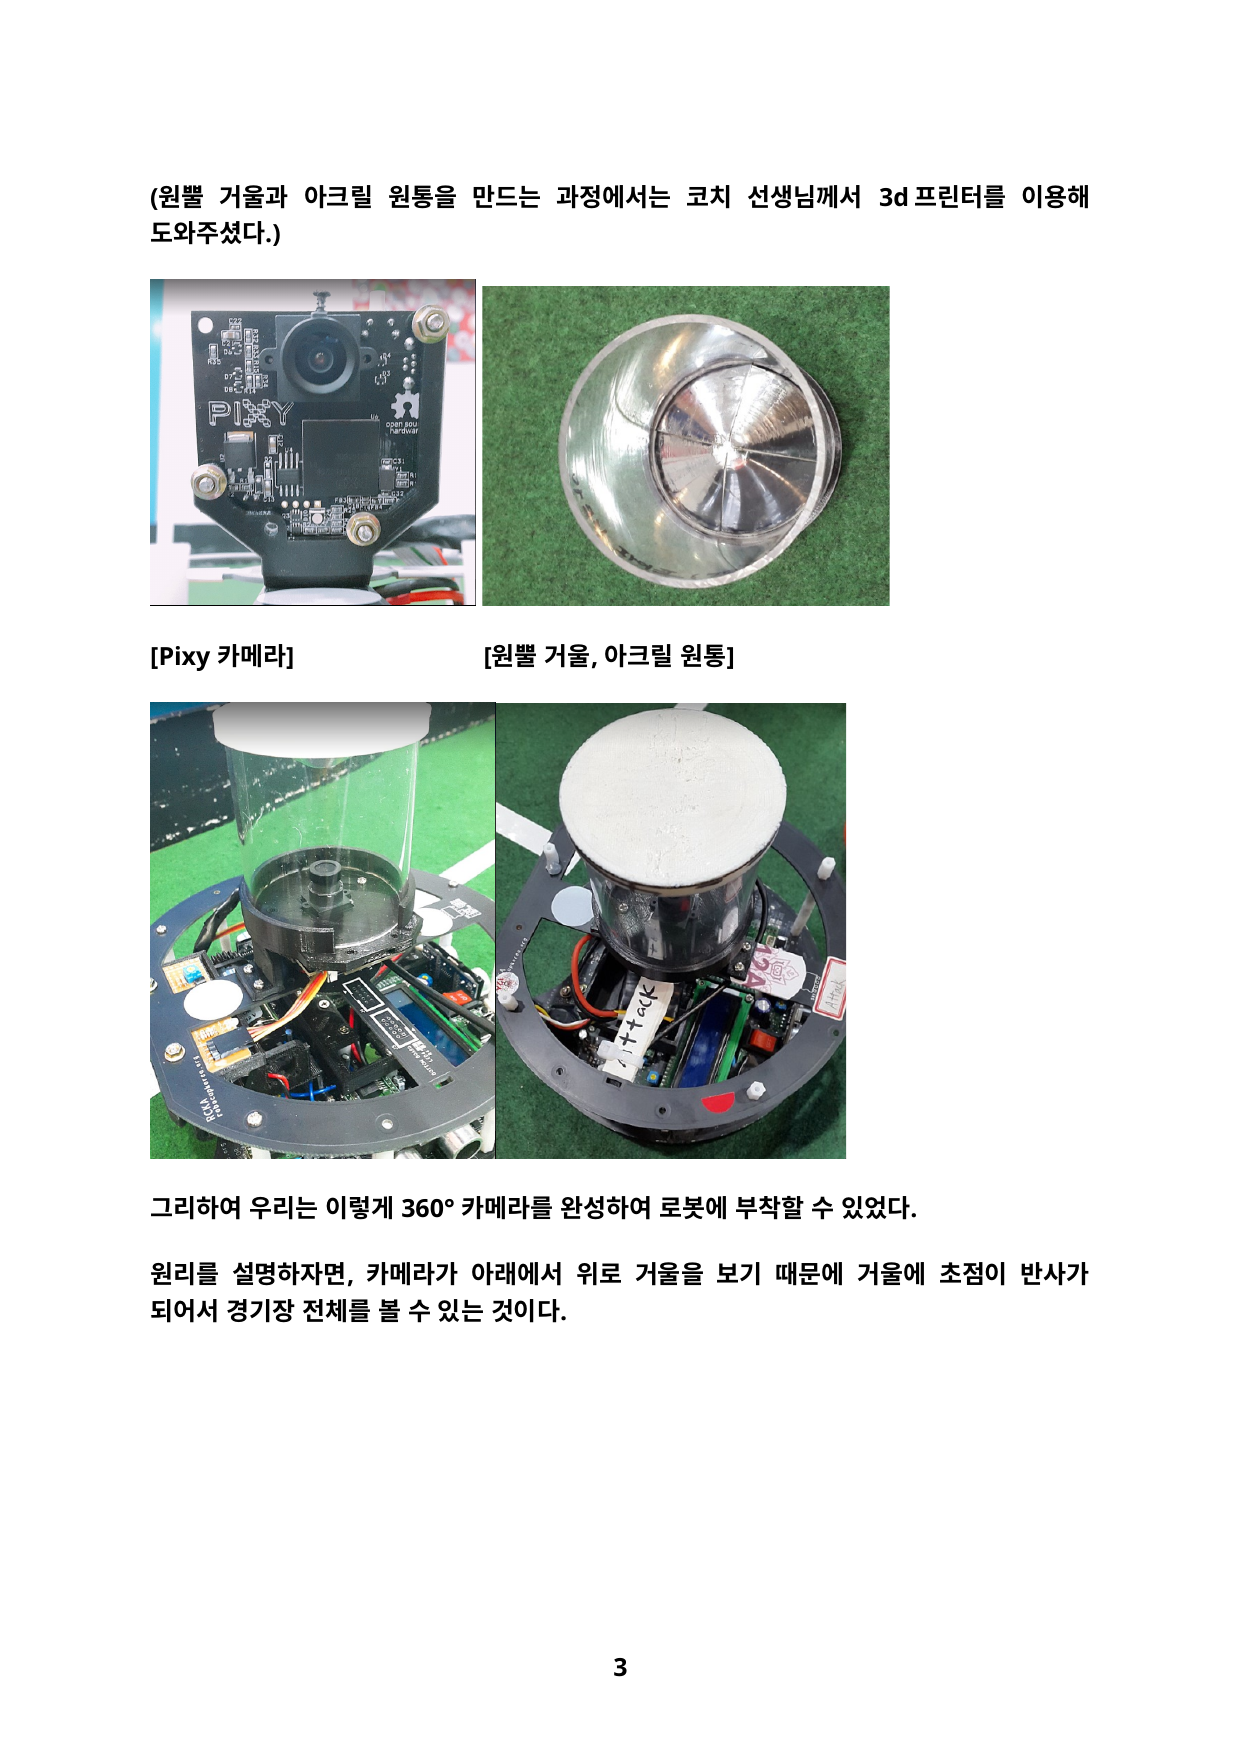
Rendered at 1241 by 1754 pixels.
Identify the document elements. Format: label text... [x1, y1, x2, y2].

text 원리를 설명하자면, 카메라가 아래에서 위로 거울을 보기 때문에 거울에 초점이 반사가 되어서 경기장 전체를 볼 수 있는 것이다. [150, 1255, 1090, 1327]
picture [150, 279, 476, 606]
picture [482, 286, 890, 606]
text (원뿔 거울과 아크릴 원통을 만드는 과정에서는 코치 선생님께서 3d프린터를 이용해 도와주셨다.) [150, 177, 1090, 250]
text 그리하여 우리는 이렇게 360° 카메라를 완성하여 로봇에 부착할 수 있었다. [150, 1189, 1090, 1225]
text [Pixy 카메라] [원뿔 거울, 아크릴 원통] [150, 636, 1090, 672]
picture [150, 702, 847, 1159]
